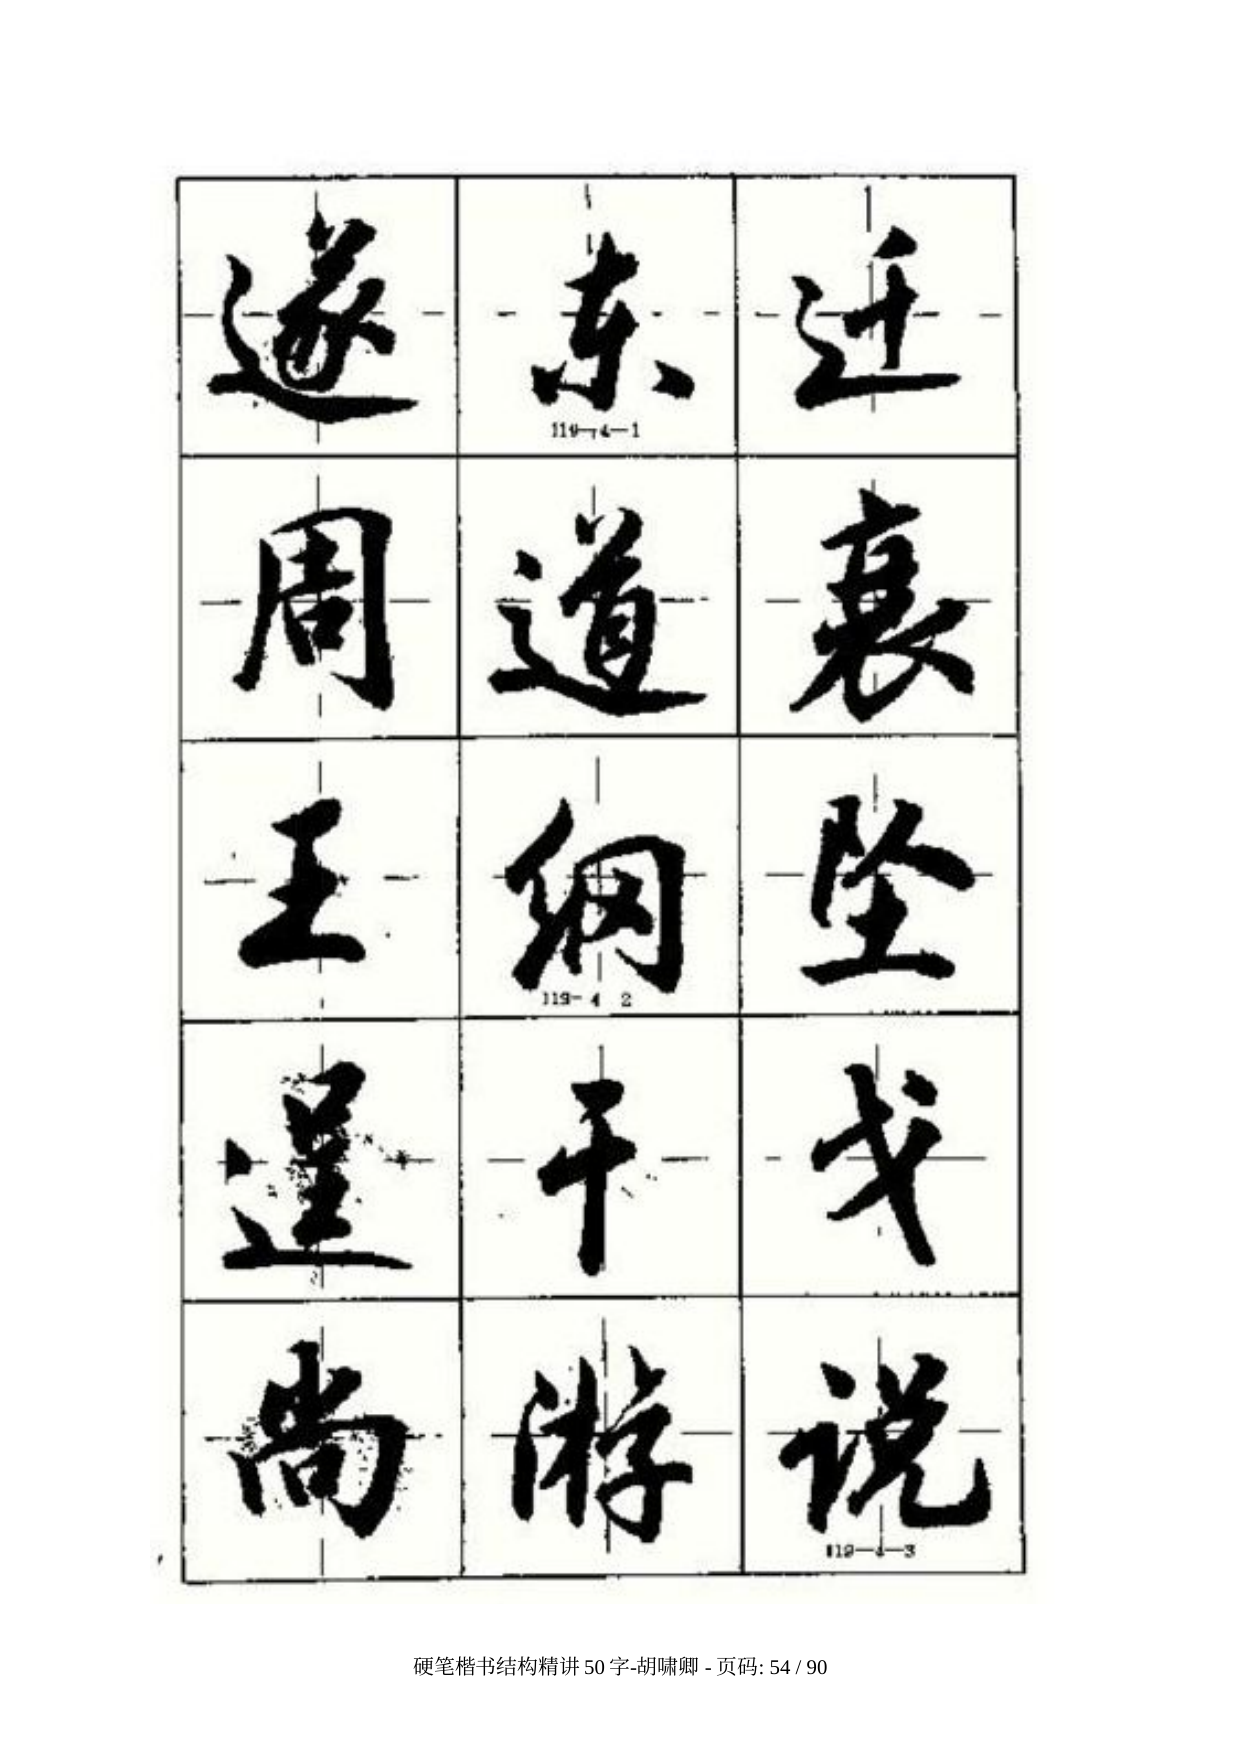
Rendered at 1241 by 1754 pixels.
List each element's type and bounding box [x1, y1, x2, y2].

picture [150, 150, 1088, 1604]
